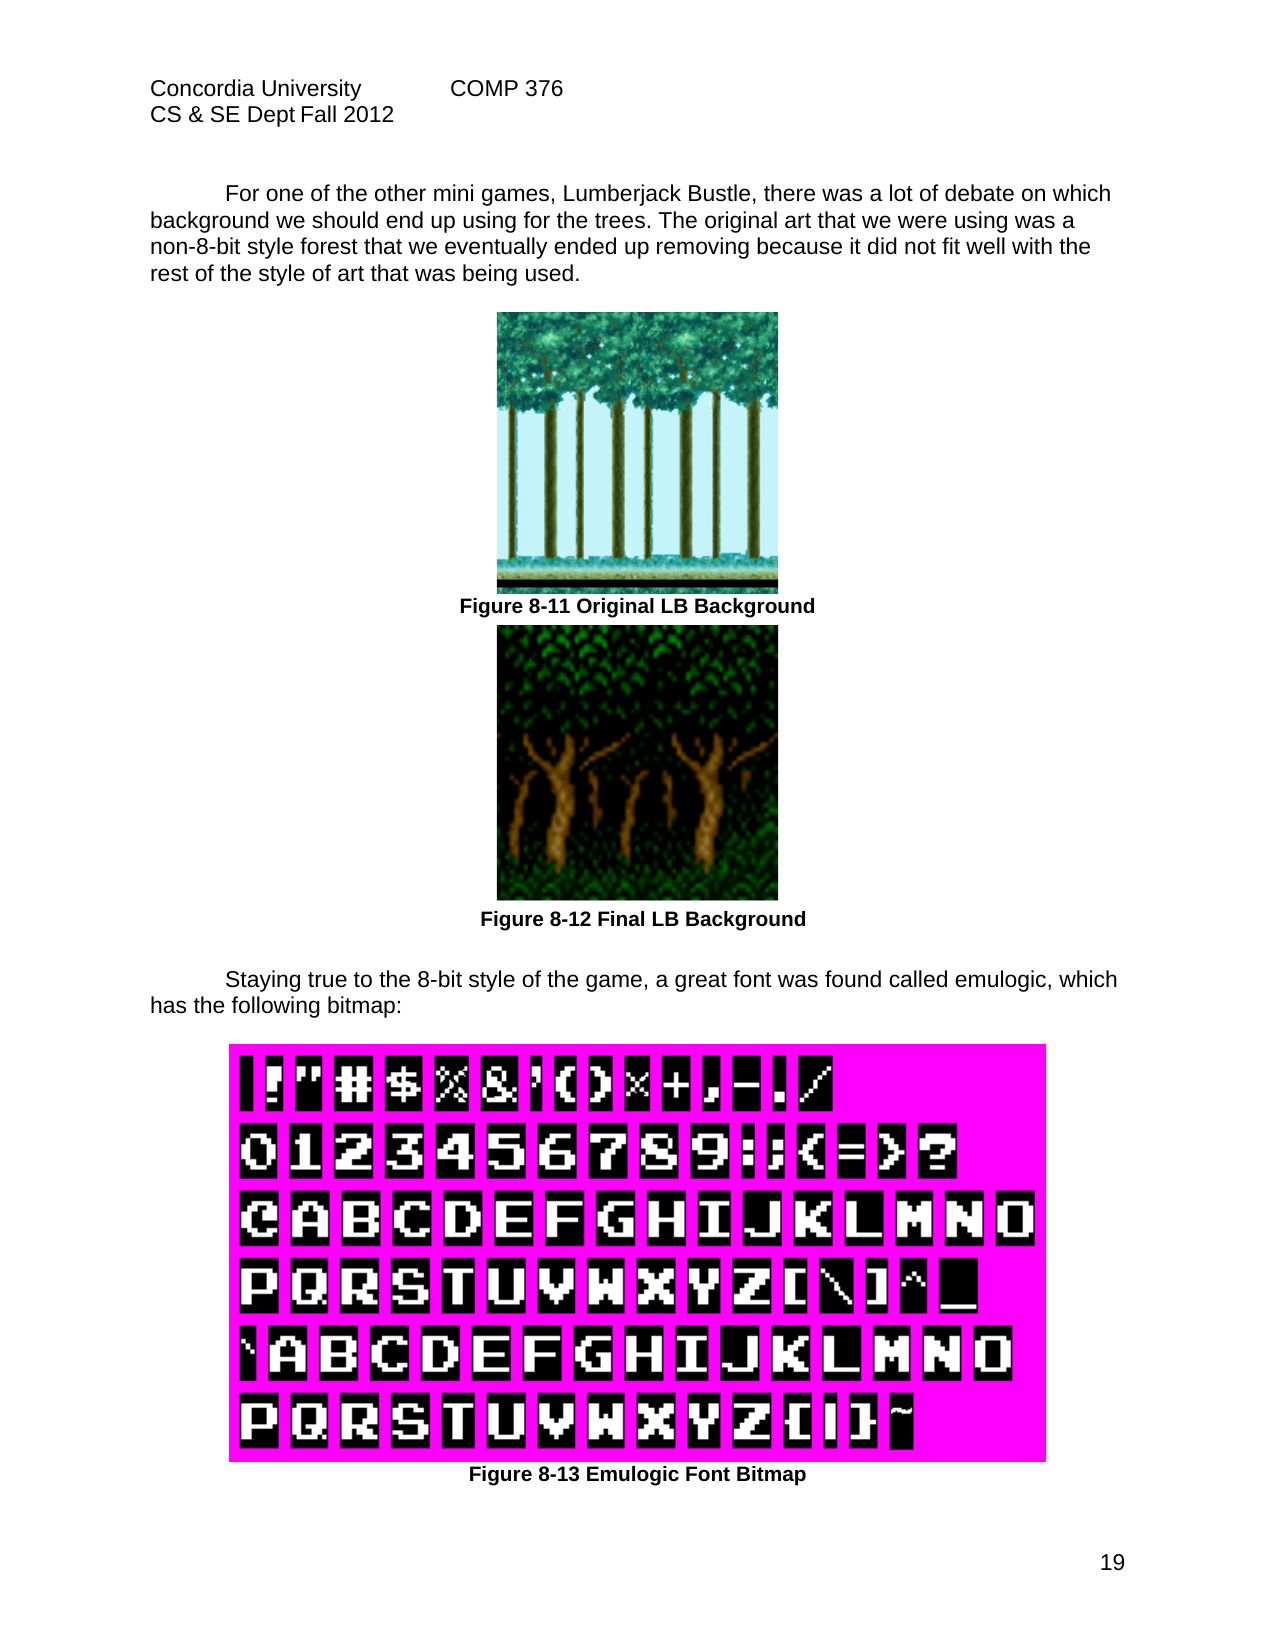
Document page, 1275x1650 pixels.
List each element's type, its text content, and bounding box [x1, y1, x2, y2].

picture [496, 312, 779, 594]
text Staying true to the 8-bit style of the game, a great font was found called emulogic, which has the following bitmap: [150, 966, 1125, 1018]
text For one of the other mini games, Lumberjack Bustle, there was a lot of debate on which background we should end up using for the trees. The original art that we were using was a non-8-bit style forest that we eventually ended up removing because it did not fit well with the rest of the style of art that was being used. [150, 180, 1125, 286]
picture [496, 625, 779, 907]
picture [228, 1044, 1047, 1462]
